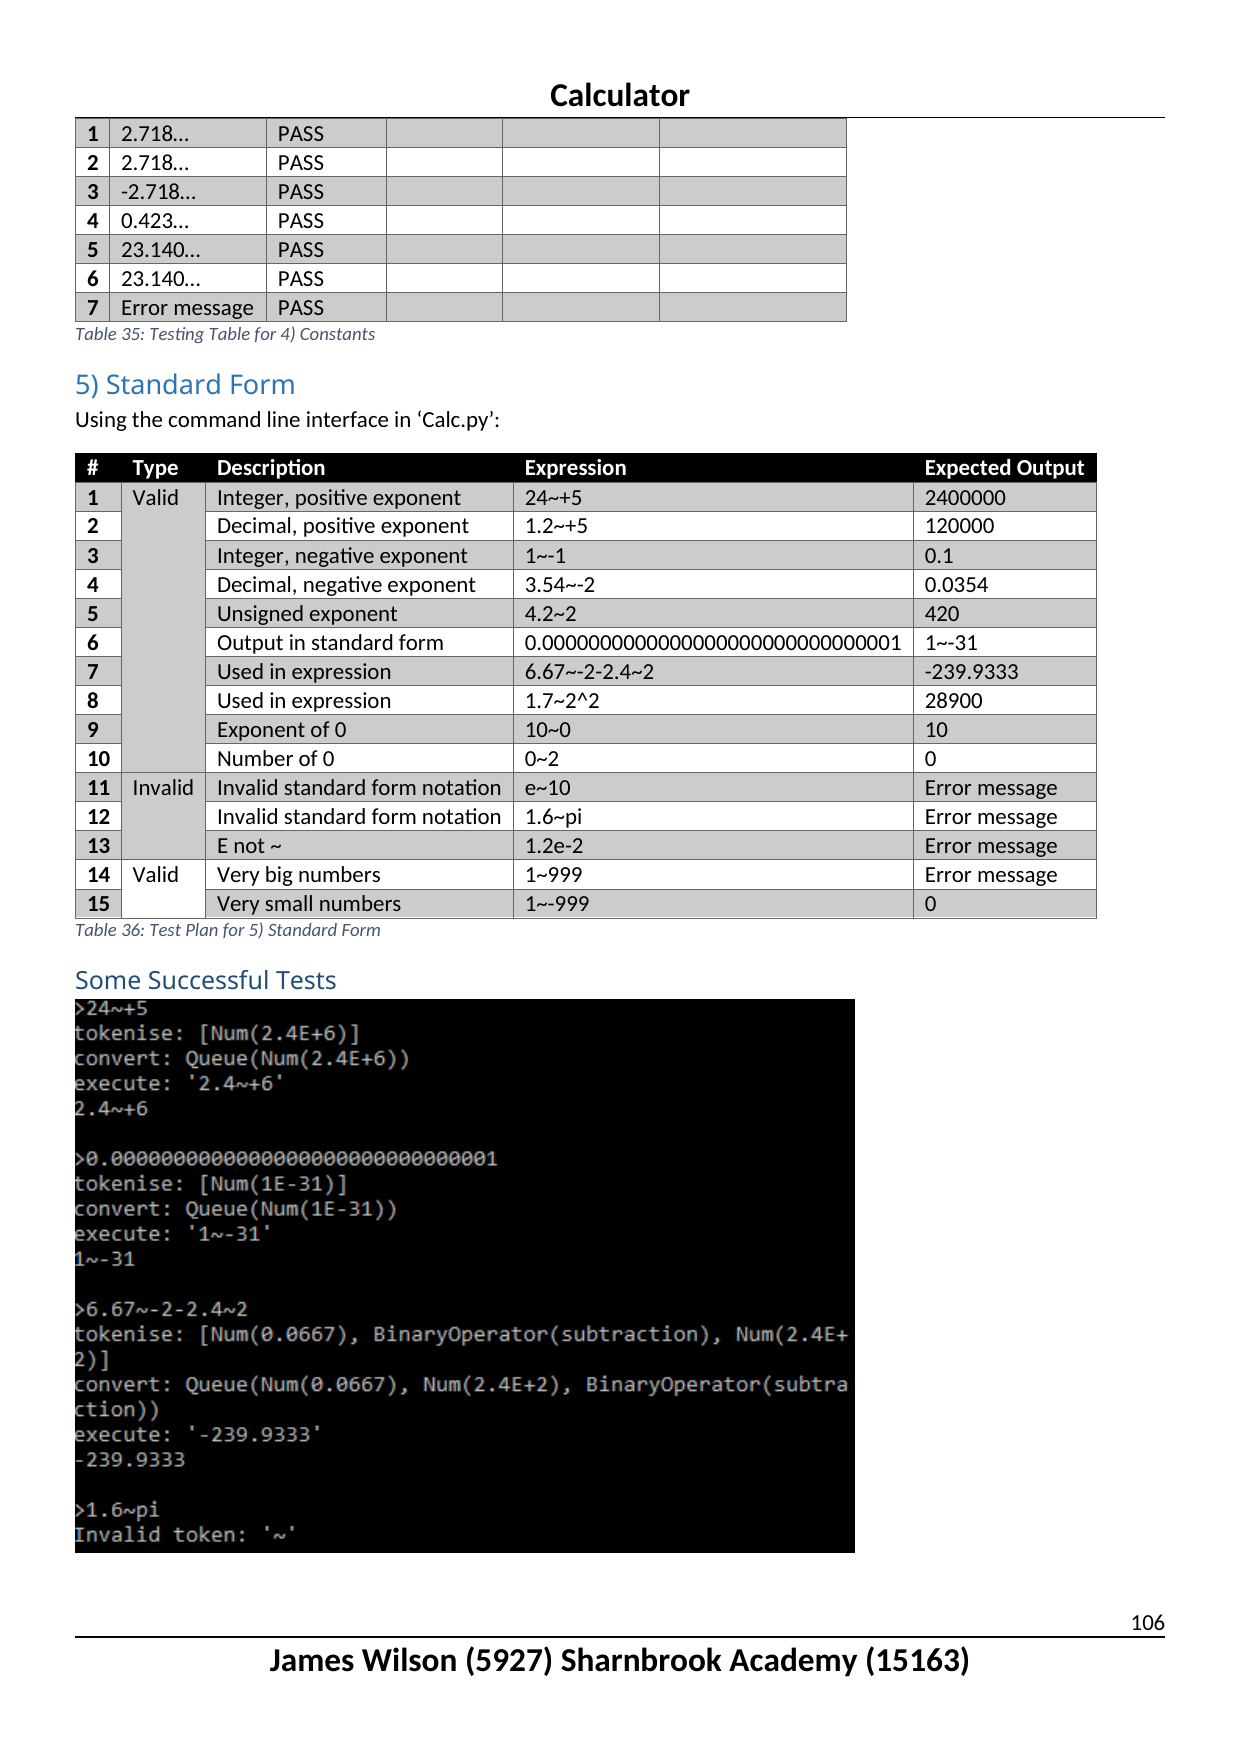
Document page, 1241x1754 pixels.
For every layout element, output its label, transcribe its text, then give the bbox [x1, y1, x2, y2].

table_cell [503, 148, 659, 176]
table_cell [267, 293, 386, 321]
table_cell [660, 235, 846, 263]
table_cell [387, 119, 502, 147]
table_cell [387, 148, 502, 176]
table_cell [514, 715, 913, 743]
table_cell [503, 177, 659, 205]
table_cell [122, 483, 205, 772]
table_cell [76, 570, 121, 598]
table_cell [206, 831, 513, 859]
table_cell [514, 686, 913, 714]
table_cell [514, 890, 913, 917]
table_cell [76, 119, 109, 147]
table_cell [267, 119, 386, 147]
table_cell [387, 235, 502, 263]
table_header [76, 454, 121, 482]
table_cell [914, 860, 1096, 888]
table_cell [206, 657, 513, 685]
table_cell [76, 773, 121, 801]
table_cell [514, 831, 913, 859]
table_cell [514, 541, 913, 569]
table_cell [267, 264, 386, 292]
picture [75, 999, 855, 1553]
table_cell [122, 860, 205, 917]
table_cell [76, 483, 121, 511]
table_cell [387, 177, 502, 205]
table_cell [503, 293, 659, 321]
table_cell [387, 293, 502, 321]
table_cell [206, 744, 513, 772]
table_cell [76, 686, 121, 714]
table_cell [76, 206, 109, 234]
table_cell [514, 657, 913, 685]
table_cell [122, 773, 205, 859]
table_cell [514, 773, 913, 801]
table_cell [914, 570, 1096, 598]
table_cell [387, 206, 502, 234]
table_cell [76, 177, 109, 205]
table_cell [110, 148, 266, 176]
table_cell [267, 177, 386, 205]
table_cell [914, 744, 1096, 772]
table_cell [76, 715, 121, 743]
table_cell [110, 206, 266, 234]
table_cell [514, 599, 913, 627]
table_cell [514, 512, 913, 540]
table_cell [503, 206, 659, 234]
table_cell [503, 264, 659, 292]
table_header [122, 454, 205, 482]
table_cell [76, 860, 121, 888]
text Table 36: Test Plan for 5) Standard Form [75, 918, 1165, 941]
text Table 35: Testing Table for 4) Constants [75, 322, 1165, 345]
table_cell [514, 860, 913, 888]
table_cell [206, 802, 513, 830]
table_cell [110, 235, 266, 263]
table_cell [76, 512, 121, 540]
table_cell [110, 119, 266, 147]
subtitle 5) Standard Form [75, 366, 1165, 403]
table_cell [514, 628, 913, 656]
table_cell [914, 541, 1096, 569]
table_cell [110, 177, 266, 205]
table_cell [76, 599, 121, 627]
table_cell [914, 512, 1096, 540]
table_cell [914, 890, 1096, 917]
subtitle Some Successful Tests [75, 962, 1165, 996]
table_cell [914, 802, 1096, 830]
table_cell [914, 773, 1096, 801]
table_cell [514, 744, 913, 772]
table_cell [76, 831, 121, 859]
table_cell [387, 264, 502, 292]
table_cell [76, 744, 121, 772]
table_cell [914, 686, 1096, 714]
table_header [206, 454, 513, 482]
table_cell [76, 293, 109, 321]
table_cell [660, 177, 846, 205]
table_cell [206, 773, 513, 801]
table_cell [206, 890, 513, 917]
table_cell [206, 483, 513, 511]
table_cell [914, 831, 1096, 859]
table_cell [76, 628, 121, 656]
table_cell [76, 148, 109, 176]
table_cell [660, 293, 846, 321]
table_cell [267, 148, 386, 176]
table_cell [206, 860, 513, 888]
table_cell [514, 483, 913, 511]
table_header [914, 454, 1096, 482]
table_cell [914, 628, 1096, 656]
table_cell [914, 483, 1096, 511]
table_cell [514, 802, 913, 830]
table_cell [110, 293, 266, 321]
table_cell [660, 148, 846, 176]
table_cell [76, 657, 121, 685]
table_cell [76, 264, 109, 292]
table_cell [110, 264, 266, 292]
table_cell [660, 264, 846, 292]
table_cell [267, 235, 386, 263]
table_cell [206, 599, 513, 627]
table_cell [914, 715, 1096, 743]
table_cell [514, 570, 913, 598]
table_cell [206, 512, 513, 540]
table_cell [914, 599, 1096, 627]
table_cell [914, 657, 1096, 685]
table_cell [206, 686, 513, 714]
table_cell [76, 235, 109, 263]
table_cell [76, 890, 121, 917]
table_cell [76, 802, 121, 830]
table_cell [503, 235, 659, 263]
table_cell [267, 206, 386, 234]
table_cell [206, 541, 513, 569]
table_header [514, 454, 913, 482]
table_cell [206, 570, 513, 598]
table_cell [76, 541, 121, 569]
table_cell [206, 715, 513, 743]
text Using the command line interface in ‘Calc.py’: [75, 406, 1165, 434]
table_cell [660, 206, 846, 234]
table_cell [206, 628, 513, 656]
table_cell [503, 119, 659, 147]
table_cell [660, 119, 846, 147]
